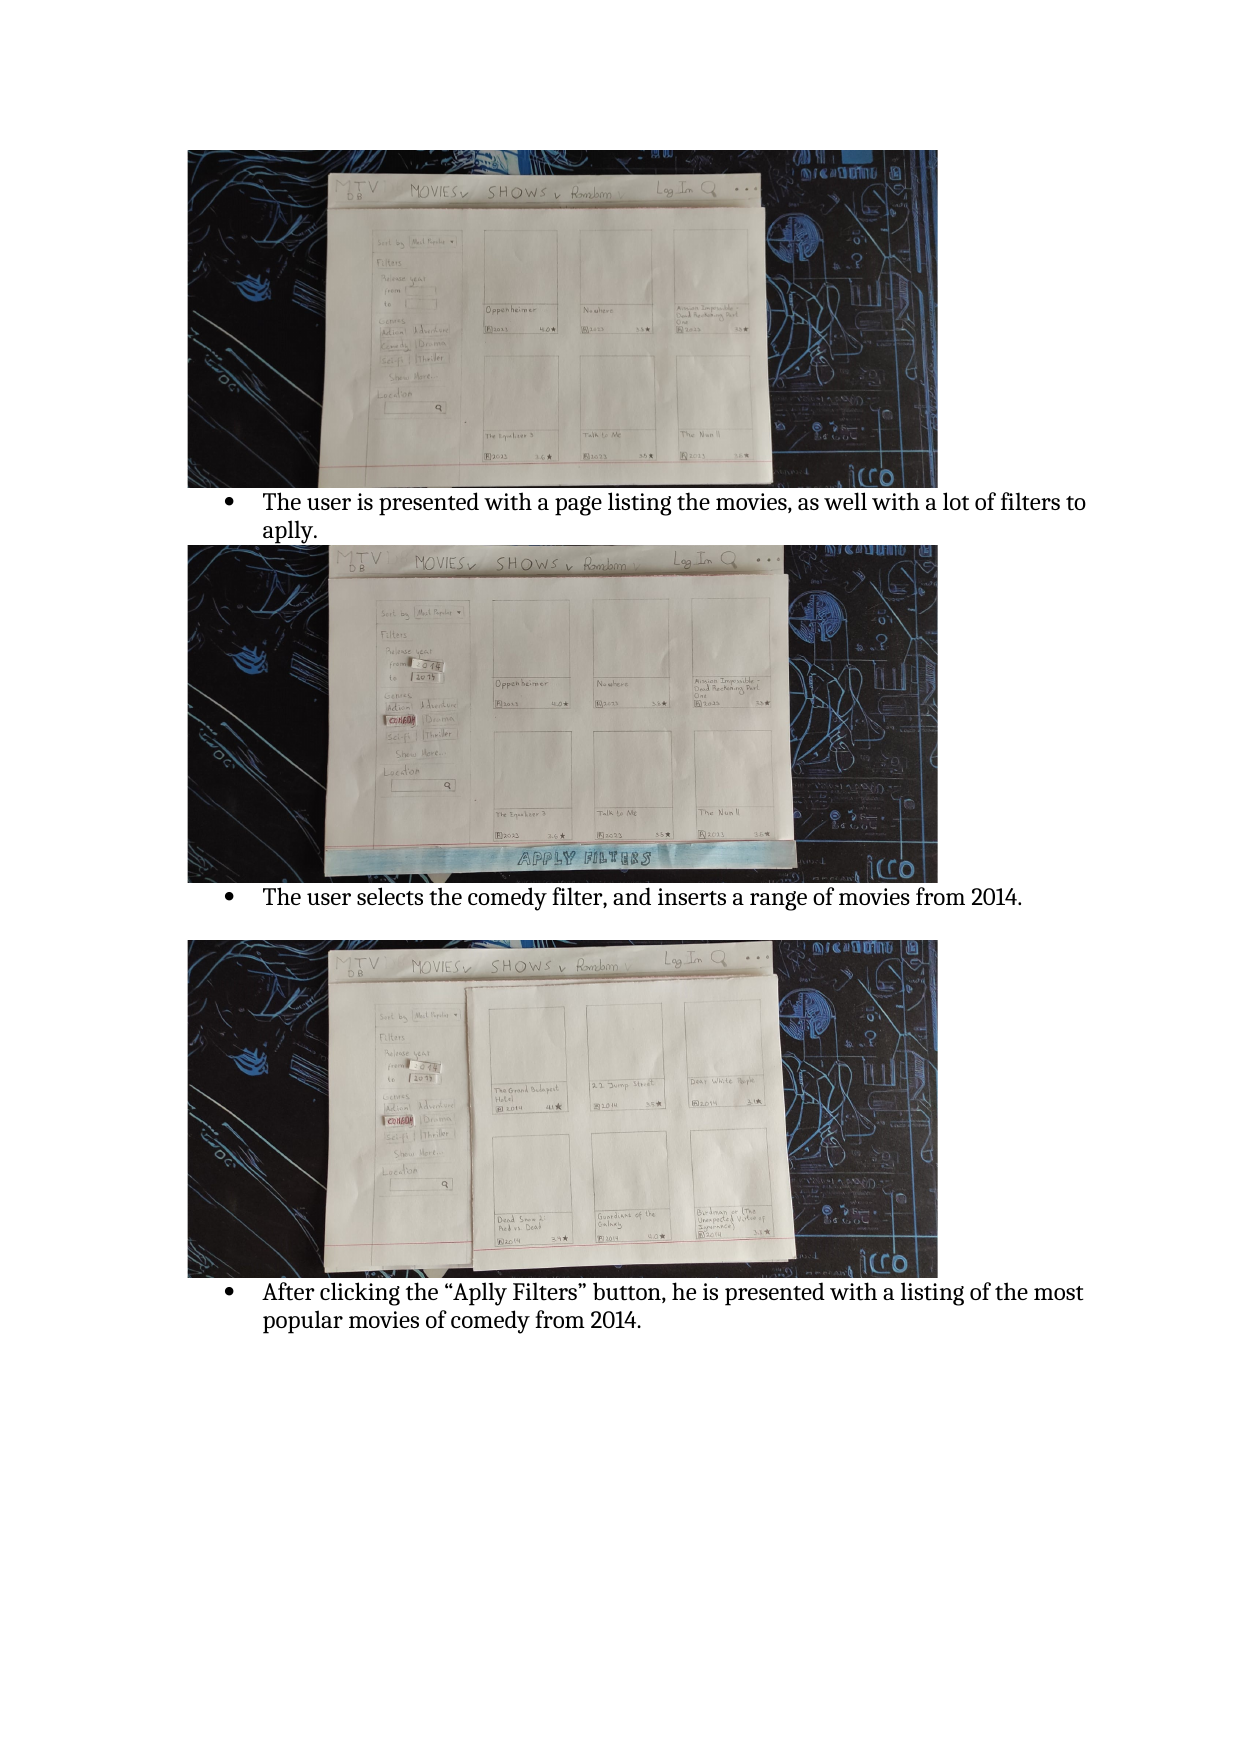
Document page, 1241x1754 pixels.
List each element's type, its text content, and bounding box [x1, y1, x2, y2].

list The user selects the comedy filter, and inserts a range of movies from 2014. [225, 882, 1093, 911]
list After clicking the “Aplly Filters” button, he is presented with a listing of the most popular movies of comedy from 2014. [225, 1277, 1093, 1335]
picture [187, 940, 938, 1278]
picture [187, 150, 938, 488]
picture [187, 545, 938, 883]
list The user is presented with a page listing the movies, as well with a lot of filters to aplly. [225, 487, 1093, 545]
